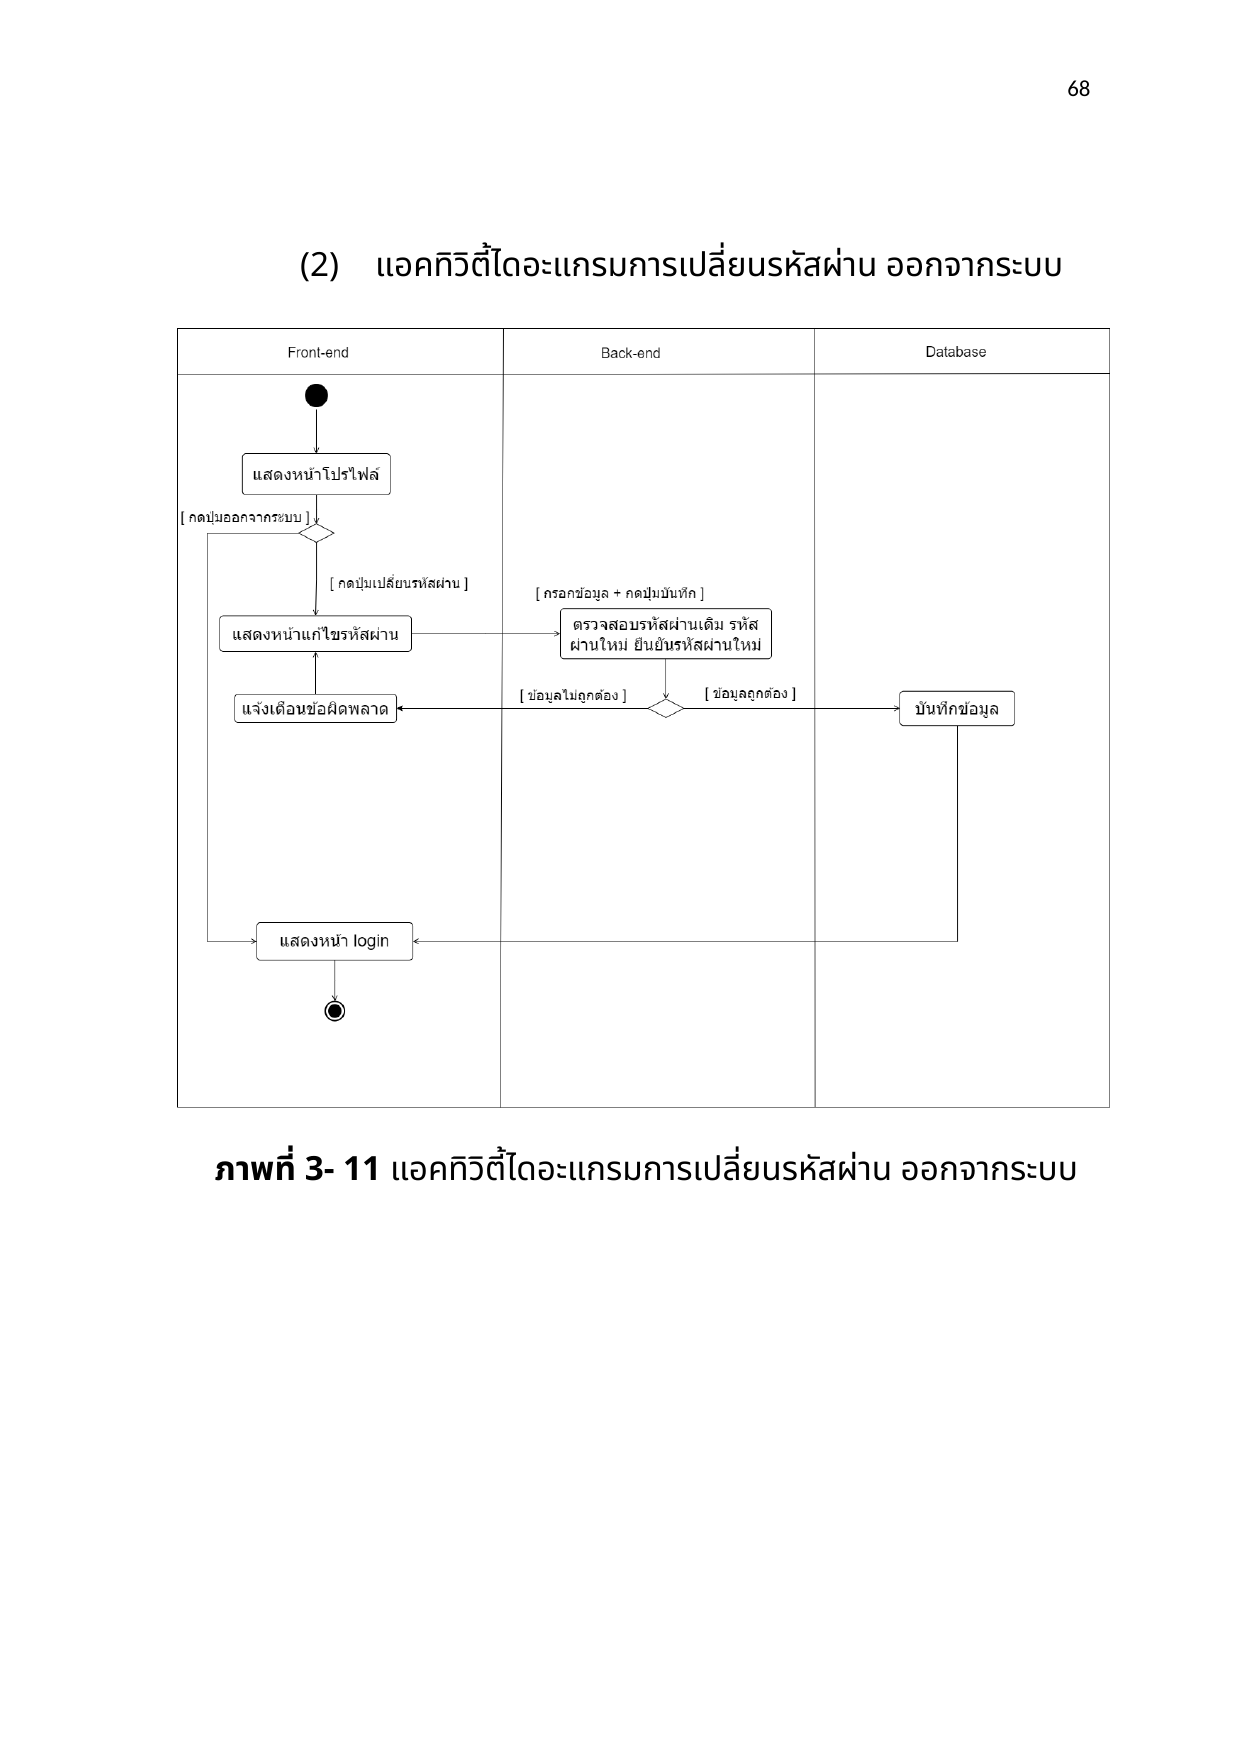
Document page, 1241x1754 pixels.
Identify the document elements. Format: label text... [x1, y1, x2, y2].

text (2) แอคทิวิตี้ไดอะแกรมการเปลี่ยนรหัสผ่าน ออกจากระบบ [225, 241, 1090, 291]
picture [171, 328, 1112, 1110]
